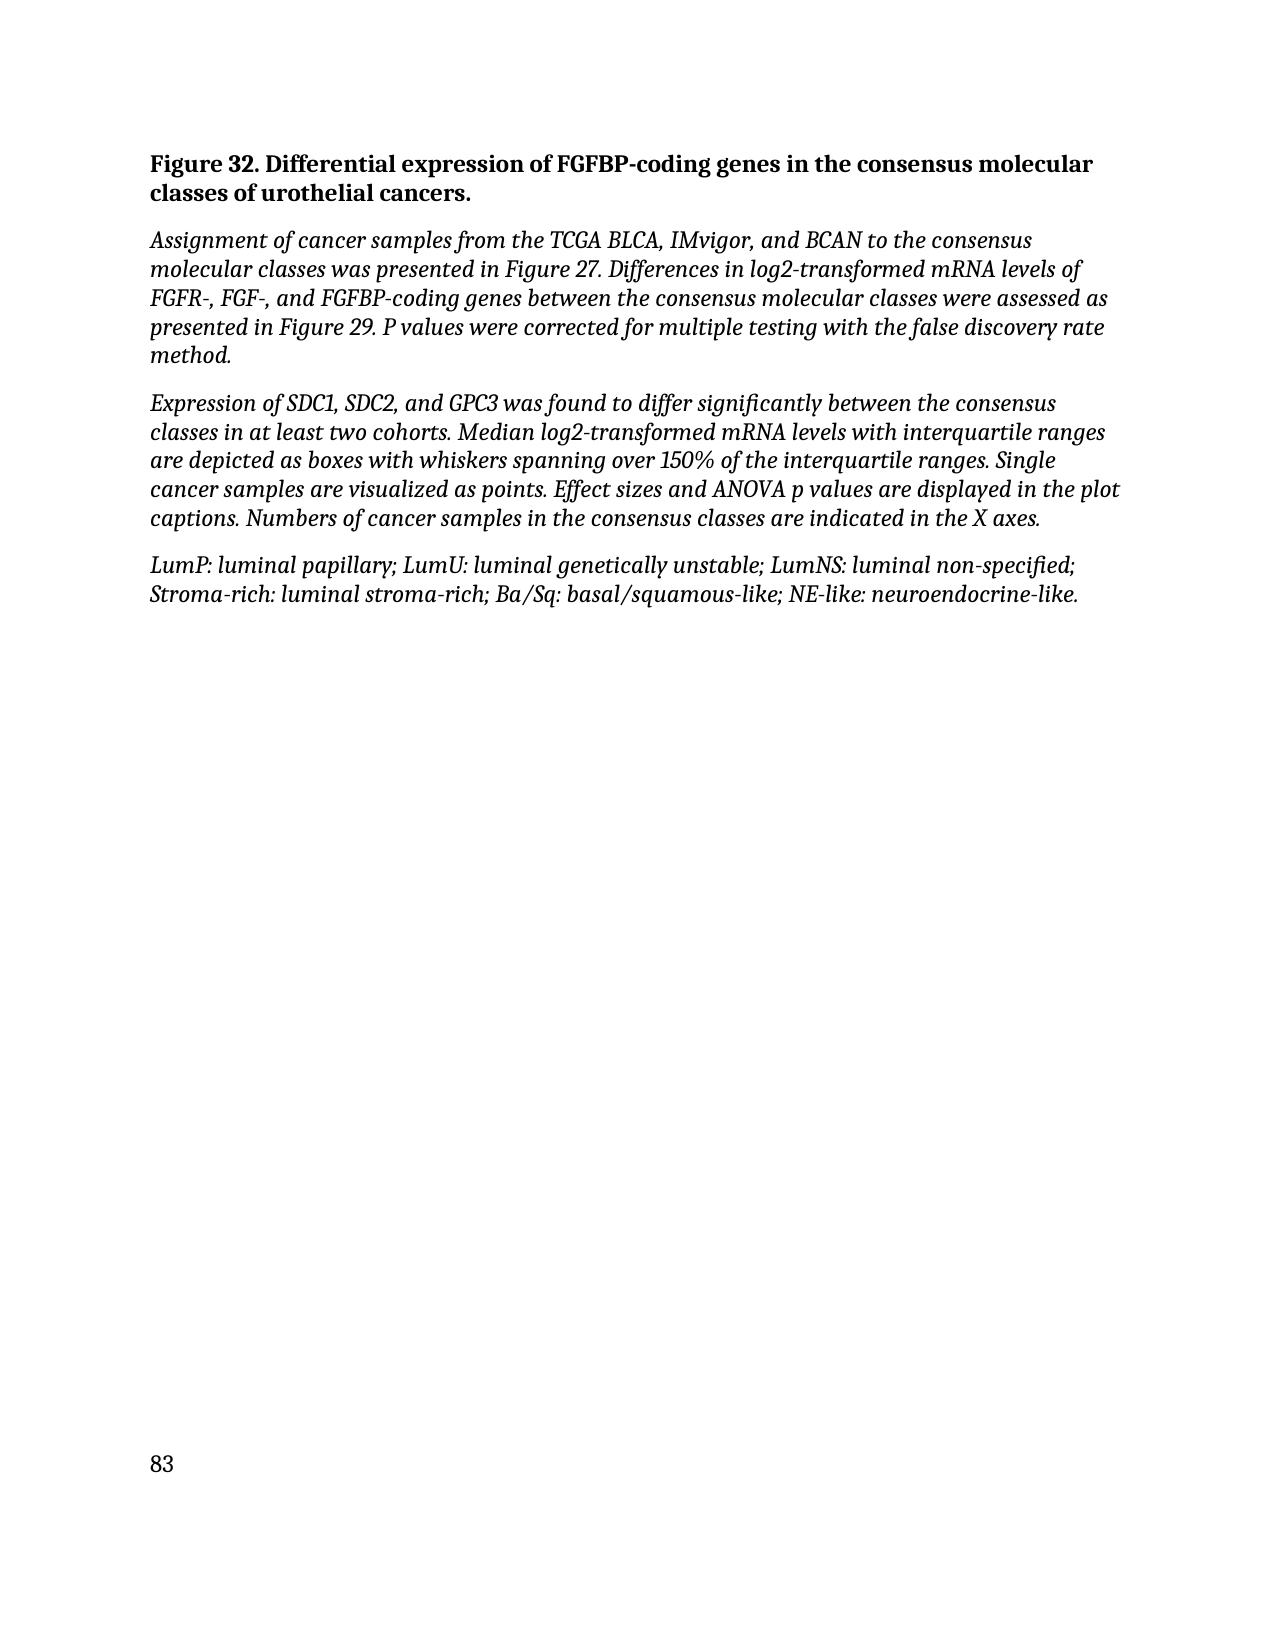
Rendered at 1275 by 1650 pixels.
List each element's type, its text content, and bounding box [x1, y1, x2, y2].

text Assignment of cancer samples from the TCGA BLCA, IMvigor, and BCAN to the consensus molecular classes was presented in Figure 27. Differences in log2-transformed mRNA levels of FGFR-, FGF-, and FGFBP-coding genes between the consensus molecular classes were assessed as presented in Figure 29. P values were corrected for multiple testing with the false discovery rate method. [150, 226, 1125, 370]
text Expression of SDC1, SDC2, and GPC3 was found to differ significantly between the consensus classes in at least two cohorts. Median log2-transformed mRNA levels with interquartile ranges are depicted as boxes with whiskers spanning over 150% of the interquartile ranges. Single cancer samples are visualized as points. Effect sizes and ANOVA p values are displayed in the plot captions. Numbers of cancer samples in the consensus classes are indicated in the X axes. [150, 389, 1125, 532]
text Figure 32. Differential expression of FGFBP-coding genes in the consensus molecular classes of urothelial cancers. [150, 150, 1125, 207]
text LumP: luminal papillary; LumU: luminal genetically unstable; LumNS: luminal non-specified; Stroma-rich: luminal stroma-rich; Ba/Sq: basal/squamous-like; NE-like: neuroendocrine-like. [150, 551, 1125, 609]
